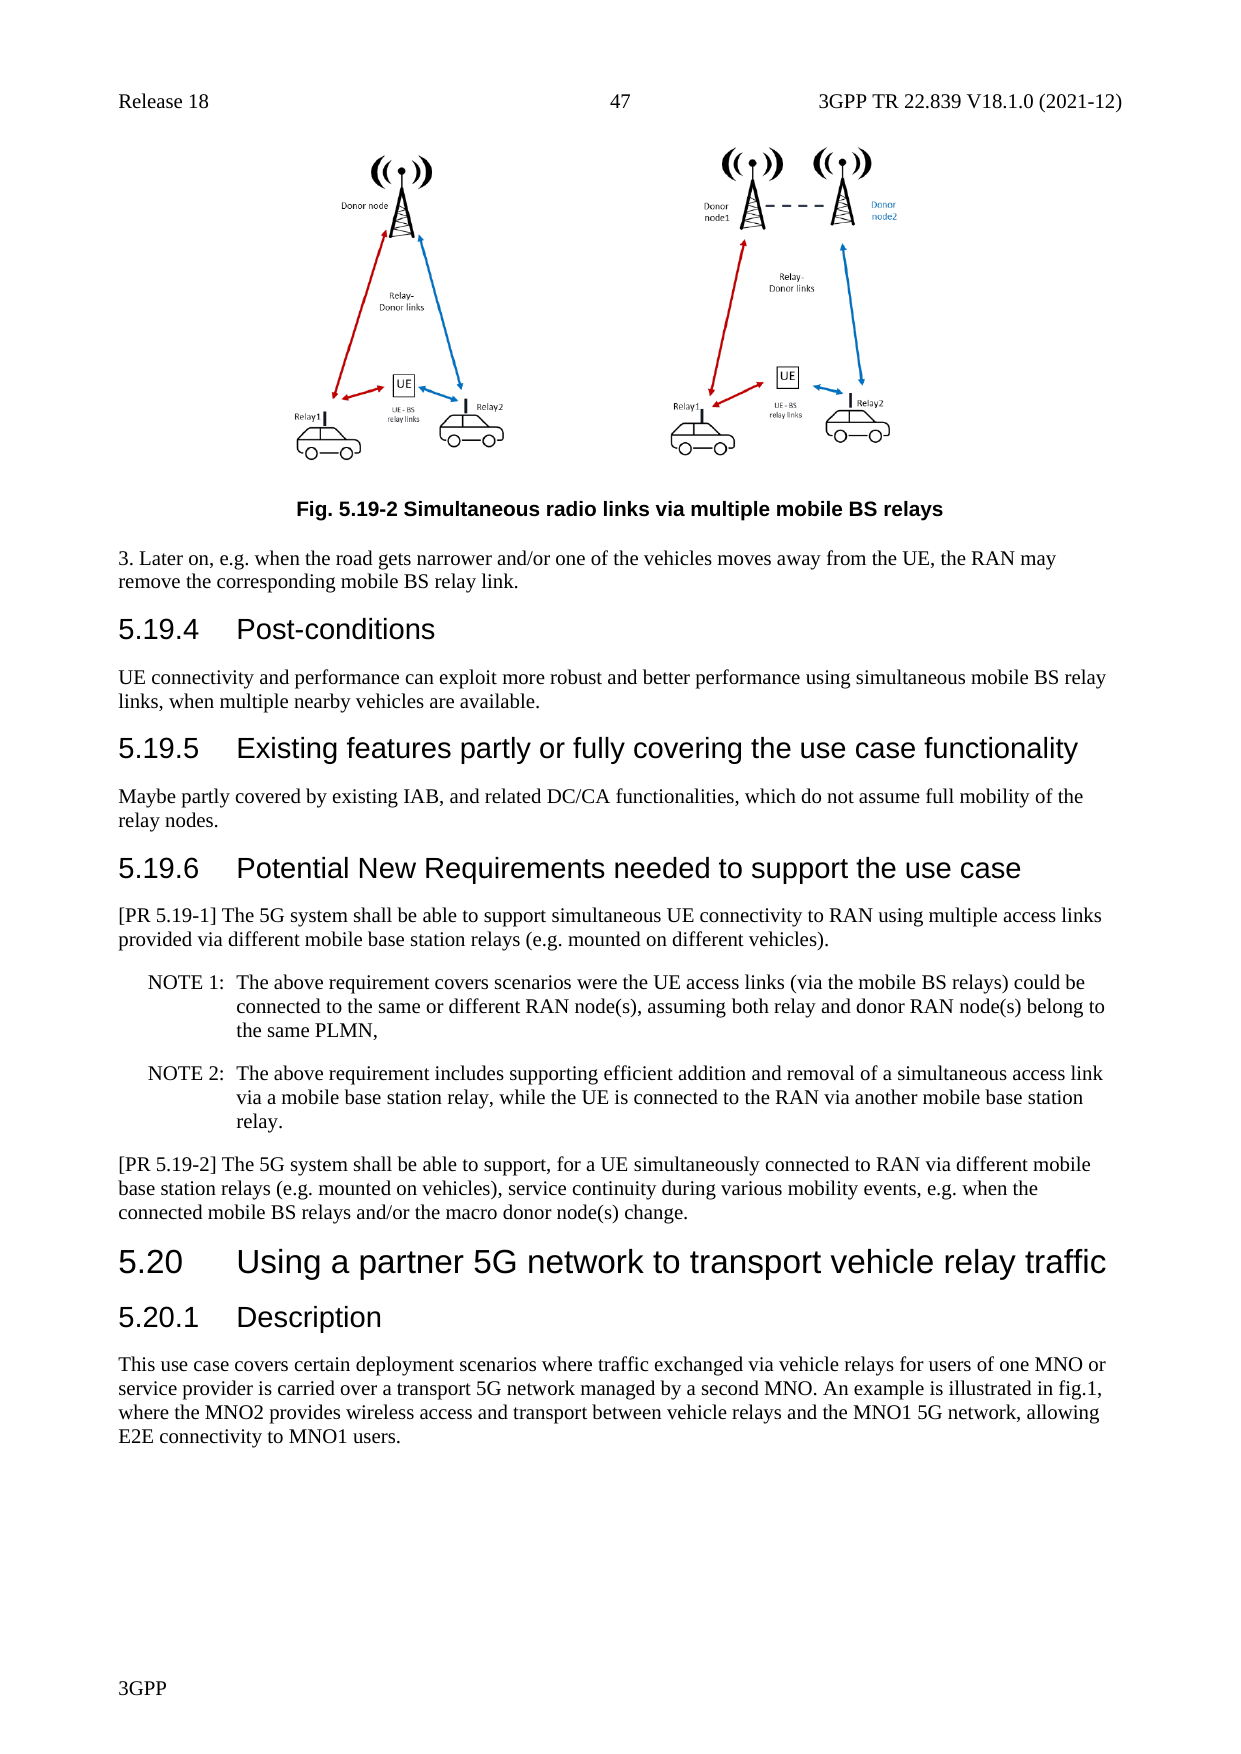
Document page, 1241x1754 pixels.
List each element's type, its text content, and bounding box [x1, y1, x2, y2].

subtitle 5.19.5 Existing features partly or fully covering the use case functionality [118, 731, 1122, 765]
text This use case covers certain deployment scenarios where traffic exchanged via vehicle relays for users of one MNO or service provider is carried over a transport 5G network managed by a second MNO. An example is illustrated in fig.1, where the MNO2 provides wireless access and transport between vehicle relays and the MNO1 5G network, allowing E2E connectivity to MNO1 users. [118, 1352, 1122, 1448]
text Fig. 5.19-2 Simultaneous radio links via multiple mobile BS relays [118, 496, 1122, 520]
text 3. Later on, e.g. when the road gets narrower and/or one of the vehicles moves away from the UE, the RAN may remove the corresponding mobile BS relay link. [118, 545, 1122, 593]
text [PR 5.19-2] The 5G system shall be able to support, for a UE simultaneously connected to RAN via different mobile base station relays (e.g. mounted on vehicles), service continuity during various mobility events, e.g. when the connected mobile BS relays and/or the macro donor node(s) change. [118, 1152, 1122, 1224]
subtitle 5.19.6 Potential New Requirements needed to support the use case [118, 851, 1122, 884]
text NOTE 1: The above requirement covers scenarios were the UE access links (via the mobile BS relays) could be connected to the same or different RAN node(s), assuming both relay and donor RAN node(s) belong to the same PLMN, [148, 970, 1122, 1042]
text Maybe partly covered by existing IAB, and related DC/CA functionalities, which do not assume full mobility of the relay nodes. [118, 784, 1122, 832]
subtitle 5.19.4 Post-conditions [118, 612, 1122, 646]
subtitle 5.20.1 Description [118, 1300, 1122, 1333]
text UE connectivity and performance can exploit more robust and better performance using simultaneous mobile BS relay links, when multiple nearby vehicles are available. [118, 664, 1122, 713]
text [PR 5.19-1] The 5G system shall be able to support simultaneous UE connectivity to RAN using multiple access links provided via different mobile base station relays (e.g. mounted on different vehicles). [118, 903, 1122, 951]
text NOTE 2: The above requirement includes supporting efficient addition and removal of a simultaneous access link via a mobile base station relay, while the UE is connected to the RAN via another mobile base station relay. [148, 1061, 1122, 1133]
subtitle 5.20 Using a partner 5G network to transport vehicle relay traffic [118, 1243, 1122, 1281]
picture [288, 147, 952, 478]
